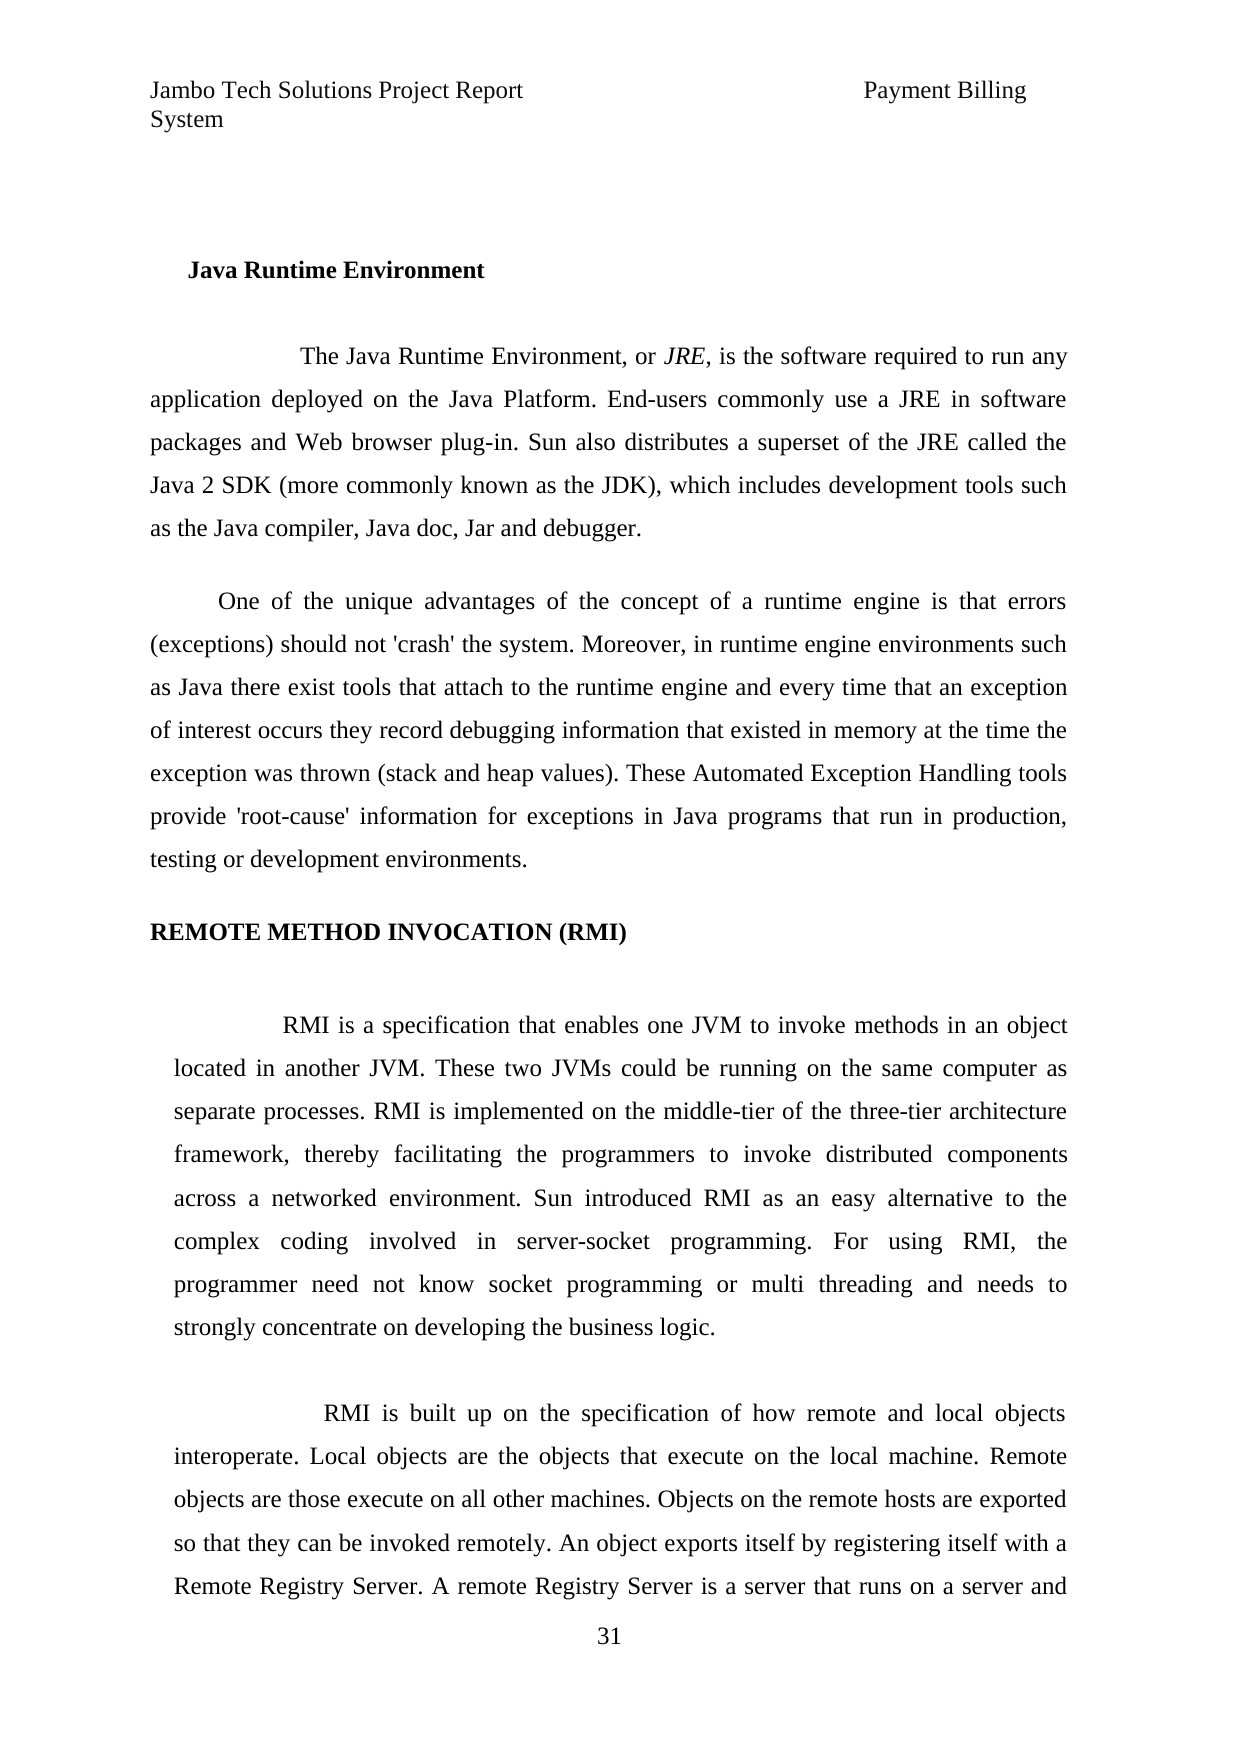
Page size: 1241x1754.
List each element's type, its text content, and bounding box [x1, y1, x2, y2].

text One of the unique advantages of the concept of a runtime engine is that errors (exceptions) should not 'crash' the system. Moreover, in runtime engine environments such as Java there exist tools that attach to the runtime engine and every time that an exception of interest occurs they record debugging information that existed in memory at the time the exception was thrown (stack and heap values). These Automated Exception Handling tools provide 'root-cause' information for exceptions in Java programs that run in production, testing or development environments. [150, 586, 1068, 873]
text The Java Runtime Environment, or JRE, is the software required to run any application deployed on the Java Platform. End-users commonly use a JRE in software packages and Web browser plug-in. Sun also distributes a superset of the JRE called the Java 2 SDK (more commonly known as the JDK), which includes development tools such as the Java compiler, Java doc, Jar and debugger. [150, 341, 1068, 542]
subtitle Java Runtime Environment [187, 255, 1068, 283]
title RMI is a specification that enables one JVM to invoke methods in an object located in another JVM. These two JVMs could be running on the same computer as separate processes. RMI is implemented on the middle-tier of the three-tier architecture framework, thereby facilitating the programmers to invoke distributed components across a networked environment. Sun introduced RMI as an easy alternative to the complex coding involved in server-socket programming. For using RMI, the programmer need not know socket programming or multi threading and needs to strongly concentrate on developing the business logic. [174, 1010, 1068, 1341]
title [174, 1398, 1068, 1599]
title REMOTE METHOD INVOCATION (RMI) [150, 917, 1068, 946]
